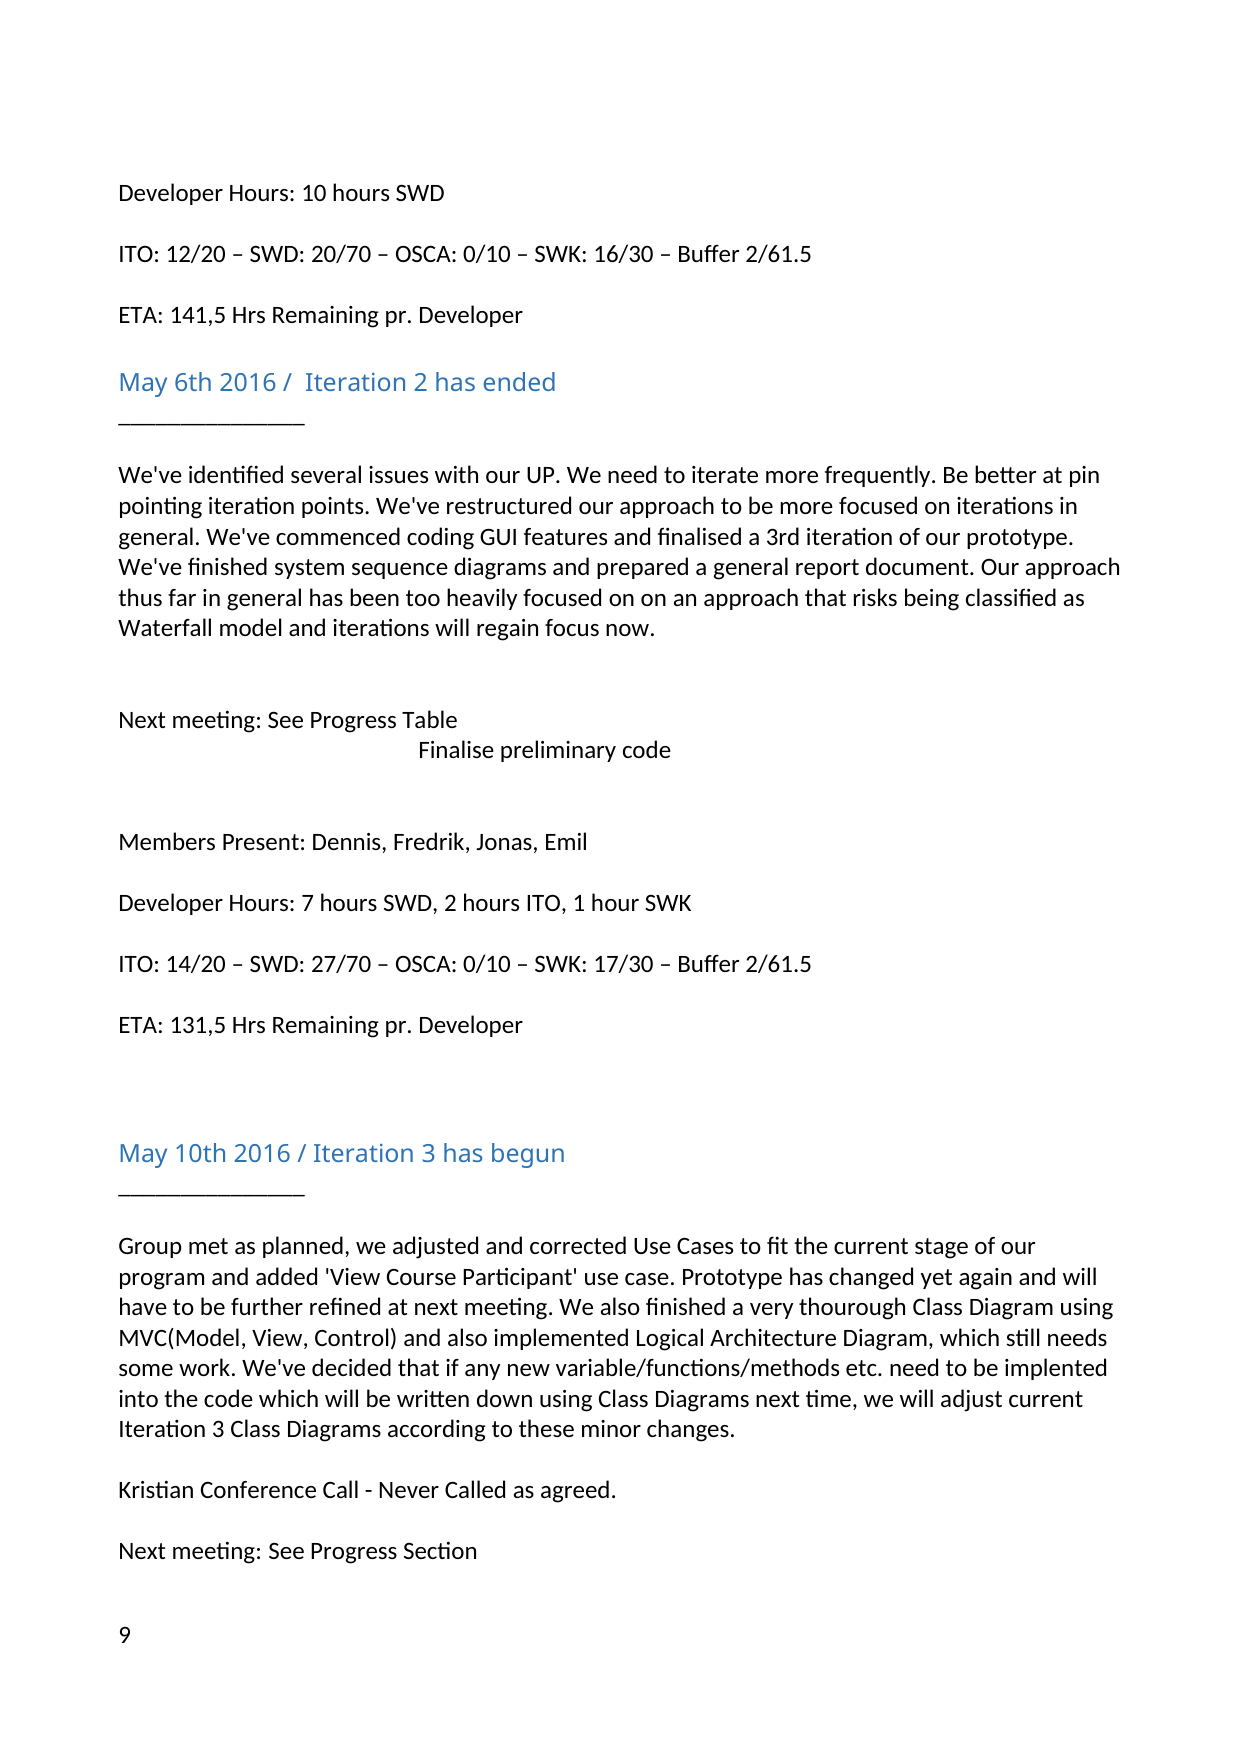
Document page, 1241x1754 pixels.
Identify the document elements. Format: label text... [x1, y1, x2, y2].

text ITO: 12/20 – SWD: 20/70 – OSCA: 0/10 – SWK: 16/30 – Buffer 2/61.5 [118, 238, 1122, 269]
text Members Present: Dennis, Fredrik, Jonas, Emil [118, 826, 1122, 856]
text ETA: 141,5 Hrs Remaining pr. Developer [118, 299, 1122, 330]
text We've identified several issues with our UP. We need to iterate more frequently. Be better at pin pointing iteration points. We've restructured our approach to be more focused on iterations in general. We've commenced coding GUI features and finalised a 3rd iteration of our prototype. We've finished system sequence diagrams and prepared a general report document. Our approach thus far in general has been too heavily focused on on an approach that risks being classified as Waterfall model and iterations will regain focus now. [118, 459, 1122, 643]
text _______________ [118, 398, 1122, 429]
text Next meeting: See Progress Table [118, 704, 1122, 734]
text ETA: 131,5 Hrs Remaining pr. Developer [118, 1009, 1122, 1039]
subtitle May 10th 2016 / Iteration 3 has begun [118, 1135, 1122, 1169]
text Developer Hours: 7 hours SWD, 2 hours ITO, 1 hour SWK [118, 887, 1122, 917]
text ITO: 14/20 – SWD: 27/70 – OSCA: 0/10 – SWK: 17/30 – Buffer 2/61.5 [118, 948, 1122, 978]
text Finalise preliminary code [118, 734, 1122, 765]
text Developer Hours: 10 hours SWD [118, 177, 1122, 208]
text Kristian Conference Call - Never Called as agreed. [118, 1474, 1122, 1505]
text Group met as planned, we adjusted and corrected Use Cases to fit the current stage of our program and added 'View Course Participant' use case. Prototype has changed yet again and will have to be further refined at next meeting. We also finished a very thourough Class Diagram using MVC(Model, View, Control) and also implemented Logical Architecture Diagram, which still needs some work. We've decided that if any new variable/functions/methods etc. need to be implented into the code which will be written down using Class Diagrams next time, we will adjust current Iteration 3 Class Diagrams according to these minor changes. [118, 1230, 1122, 1444]
subtitle May 6th 2016 / Iteration 2 has ended [118, 364, 1122, 398]
text Next meeting: See Progress Section [118, 1536, 1122, 1566]
text _______________ [118, 1169, 1122, 1200]
